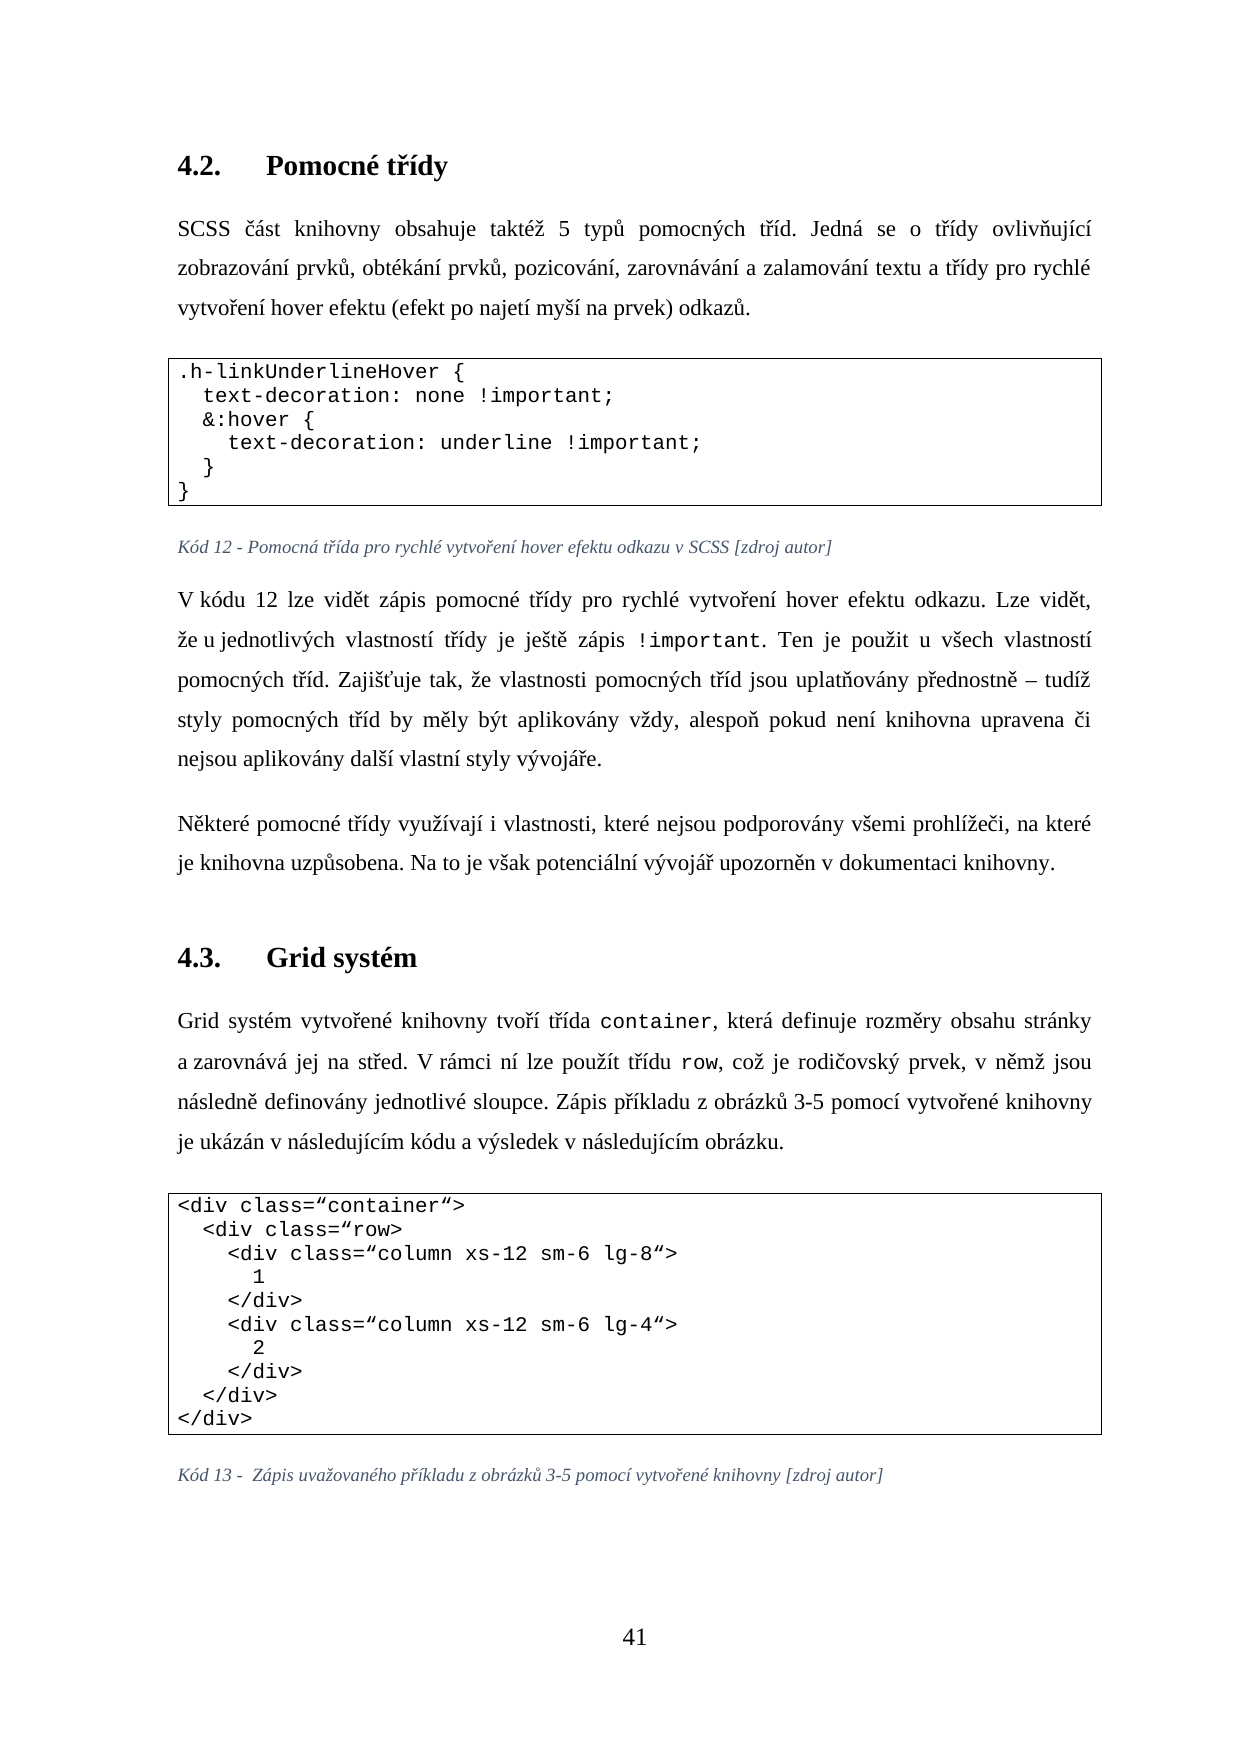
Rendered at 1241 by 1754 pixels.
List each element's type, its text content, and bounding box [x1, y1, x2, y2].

text } [169, 476, 1101, 505]
text Kód 12 - Pomocná třída pro rychlé vytvoření hover efektu odkazu v SCSS [zdroj autor] [177, 536, 1092, 557]
text .h-linkUnderlineHover { [169, 359, 1101, 385]
text text-decoration: underline !important; [177, 432, 1092, 456]
text <div class=“container“> [169, 1194, 1101, 1219]
text <div class=“row> [177, 1219, 1092, 1243]
text 1 [177, 1266, 1092, 1290]
text 2 [177, 1337, 1092, 1361]
text </div> [177, 1361, 1092, 1385]
text Některé pomocné třídy využívají i vlastnosti, které nejsou podporovány všemi prohlížeči, na které je knihovna uzpůsobena. Na to je však potenciální vývojář upozorněn v dokumentaci knihovny. [177, 810, 1092, 876]
text text-decoration: none !important; [177, 385, 1092, 409]
text <div class=“column xs-12 sm-6 lg-4“> [177, 1314, 1092, 1337]
text Kód 13 - Zápis uvažovaného příkladu z obrázků 3-5 pomocí vytvořené knihovny [zdroj autor] [177, 1464, 1092, 1486]
text Grid systém vytvořené knihovny tvoří třída container, která definuje rozměry obsahu stránky a zarovnává jej na střed. V rámci ní lze použít třídu row, což je rodičovský prvek, v němž jsou následně definovány jednotlivé sloupce. Zápis příkladu z obrázků 3-5 pomocí vytvořené knihovny je ukázán v následujícím kódu a výsledek v následujícím obrázku. [177, 1007, 1092, 1154]
text &:hover { [177, 409, 1092, 432]
text V kódu 12 lze vidět zápis pomocné třídy pro rychlé vytvoření hover efektu odkazu. Lze vidět, že u jednotlivých vlastností třídy je ještě zápis !important. Ten je použit u všech vlastností pomocných tříd. Zajišťuje tak, že vlastnosti pomocných tříd jsou uplatňovány přednostně – tudíž styly pomocných tříd by měly být aplikovány vždy, alespoň pokud není knihovna upravena či nejsou aplikovány další vlastní styly vývojáře. [177, 586, 1092, 772]
text } [177, 456, 1092, 476]
text <div class=“column xs-12 sm-6 lg-8“> [177, 1243, 1092, 1266]
text SCSS část knihovny obsahuje taktéž 5 typů pomocných tříd. Jedná se o třídy ovlivňující zobrazování prvků, obtékání prvků, pozicování, zarovnávání a zalamování textu a třídy pro rychlé vytvoření hover efektu (efekt po najetí myší na prvek) odkazů. [177, 215, 1092, 320]
text </div> [177, 1290, 1092, 1314]
text </div> [177, 1385, 1092, 1405]
list Pomocné třídy [177, 148, 1092, 181]
list Grid systém [177, 940, 1092, 973]
text </div> [169, 1405, 1101, 1434]
